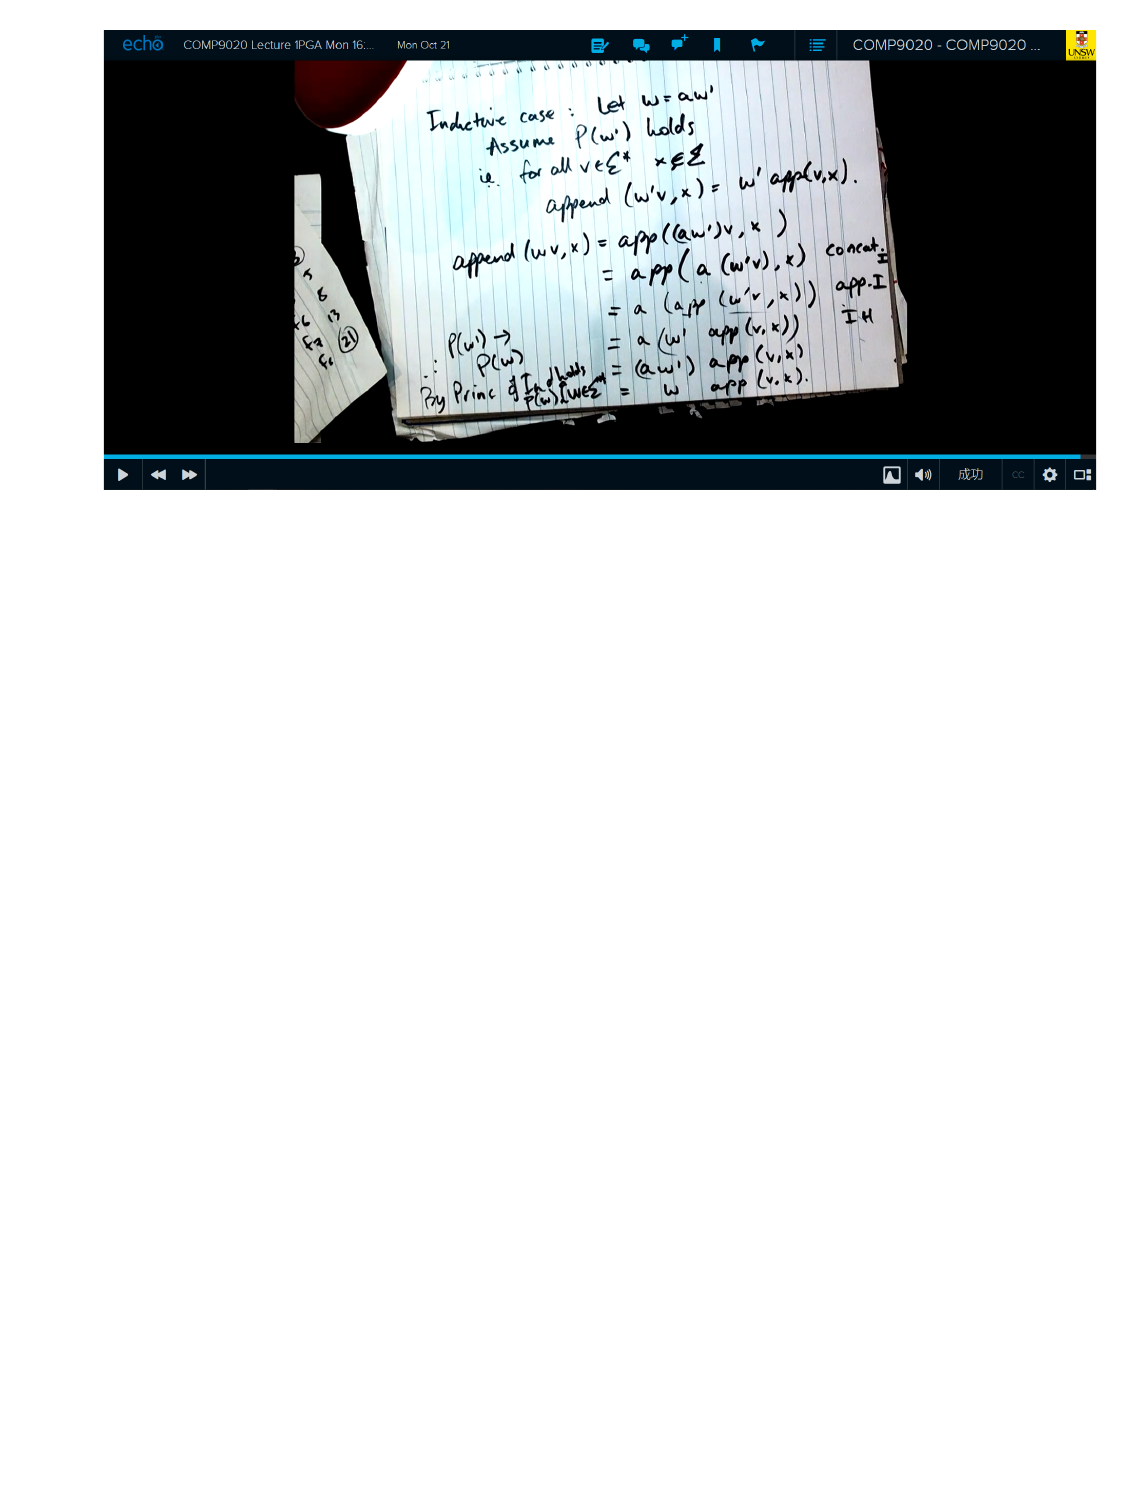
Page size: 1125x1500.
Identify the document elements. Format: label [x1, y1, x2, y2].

picture [103, 30, 1097, 490]
